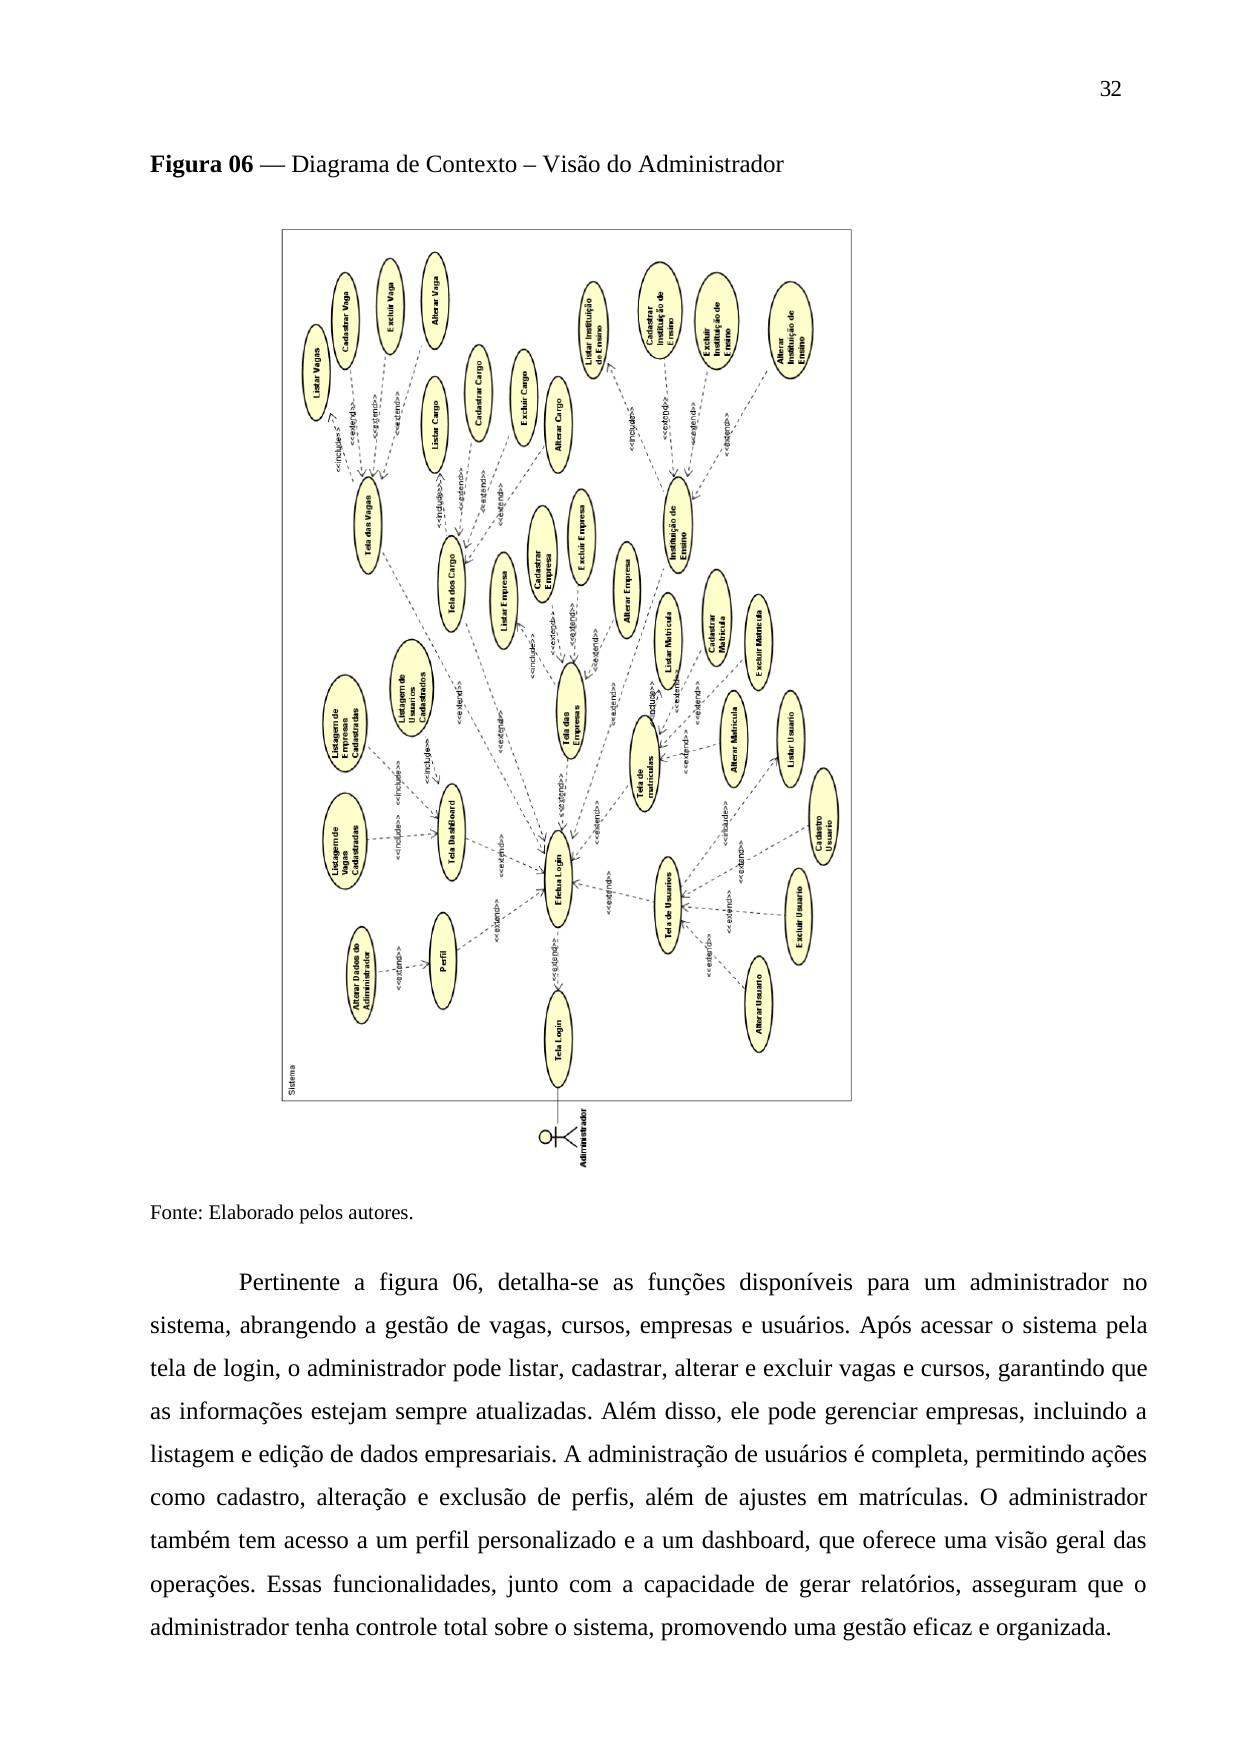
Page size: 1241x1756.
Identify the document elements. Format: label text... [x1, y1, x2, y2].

text Figura 06 — Diagrama de Contexto – Visão do Administrador [150, 149, 1148, 178]
text Pertinente a figura 06, detalha-se as funções disponíveis para um administrador no sistema, abrangendo a gestão de vagas, cursos, empresas e usuários. Após acessar o sistema pela tela de login, o administrador pode listar, cadastrar, alterar e excluir vagas e cursos, garantindo que as informações estejam sempre atualizadas. Além disso, ele pode gerenciar empresas, incluindo a listagem e edição de dados empresariais. A administração de usuários é completa, permitindo ações como cadastro, alteração e exclusão de perfis, além de ajustes em matrículas. O administrador também tem acesso a um perfil personalizado e a um dashboard, que oferece uma visão geral das operações. Essas funcionalidades, junto com a capacidade de gerar relatórios, asseguram que o administrador tenha controle total sobre o sistema, promovendo uma gestão eficaz e organizada. [150, 1267, 1148, 1641]
picture [277, 220, 854, 1169]
text Fonte: Elaborado pelos autores. [150, 1199, 1148, 1224]
